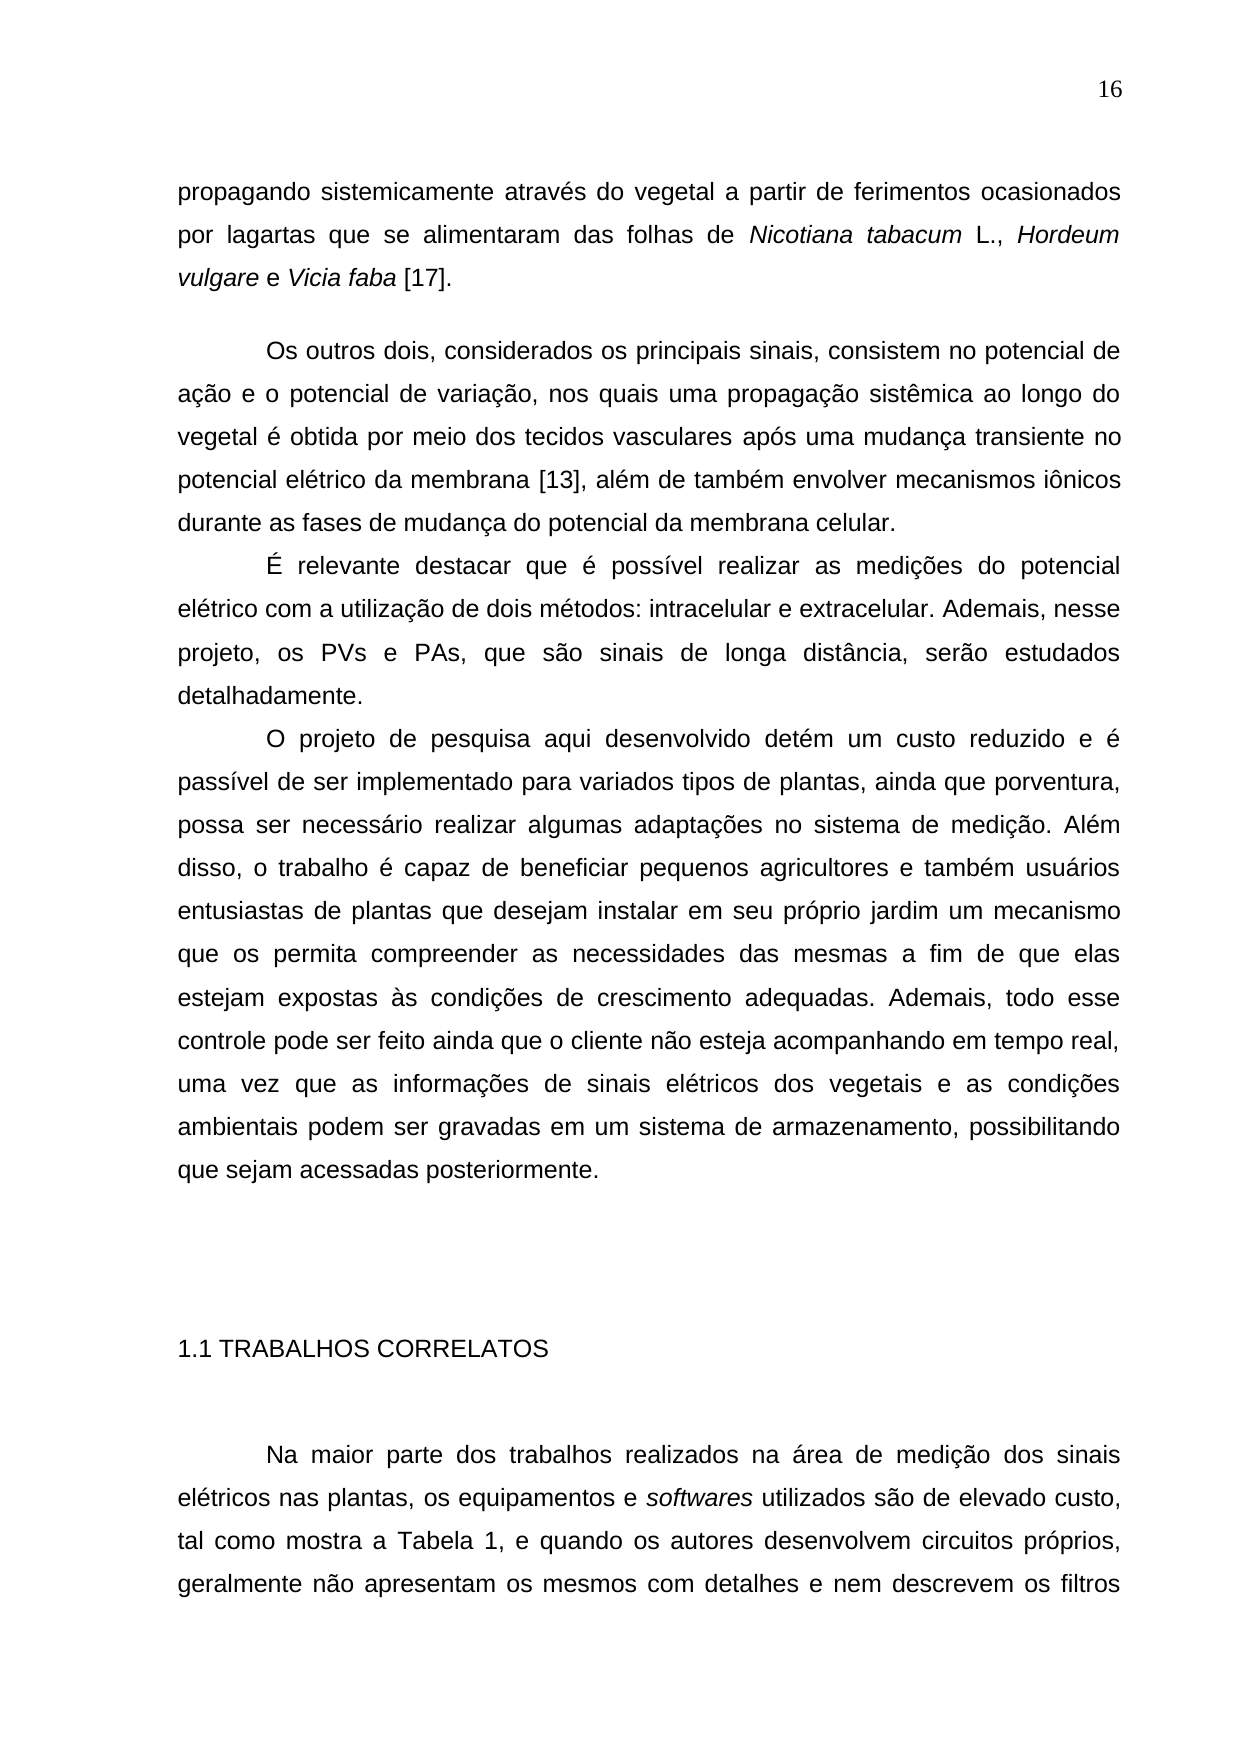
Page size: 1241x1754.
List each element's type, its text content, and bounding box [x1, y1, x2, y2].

text Os outros dois, considerados os principais sinais, consistem no potencial de ação e o potencial de variação, nos quais uma propagação sistêmica ao longo do vegetal é obtida por meio dos tecidos vasculares após uma mudança transiente no potencial elétrico da membrana [13], além de também envolver mecanismos iônicos durante as fases de mudança do potencial da membrana celular. [177, 336, 1122, 537]
subtitle TRABALHOS CORRELATOS [177, 1334, 1122, 1363]
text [177, 177, 1122, 292]
text O projeto de pesquisa aqui desenvolvido detém um custo reduzido e é passível de ser implementado para variados tipos de plantas, ainda que porventura, possa ser necessário realizar algumas adaptações no sistema de medição. Além disso, o trabalho é capaz de beneficiar pequenos agricultores e também usuários entusiastas de plantas que desejam instalar em seu próprio jardim um mecanismo que os permita compreender as necessidades das mesmas a fim de que elas estejam expostas às condições de crescimento adequadas. Ademais, todo esse controle pode ser feito ainda que o cliente não esteja acompanhando em tempo real, uma vez que as informações de sinais elétricos dos vegetais e as condições ambientais podem ser gravadas em um sistema de armazenamento, possibilitando que sejam acessadas posteriormente. [177, 724, 1122, 1184]
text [177, 1440, 1122, 1598]
text É relevante destacar que é possível realizar as medições do potencial elétrico com a utilização de dois métodos: intracelular e extracelular. Ademais, nesse projeto, os PVs e PAs, que são sinais de longa distância, serão estudados detalhadamente. [177, 551, 1122, 709]
